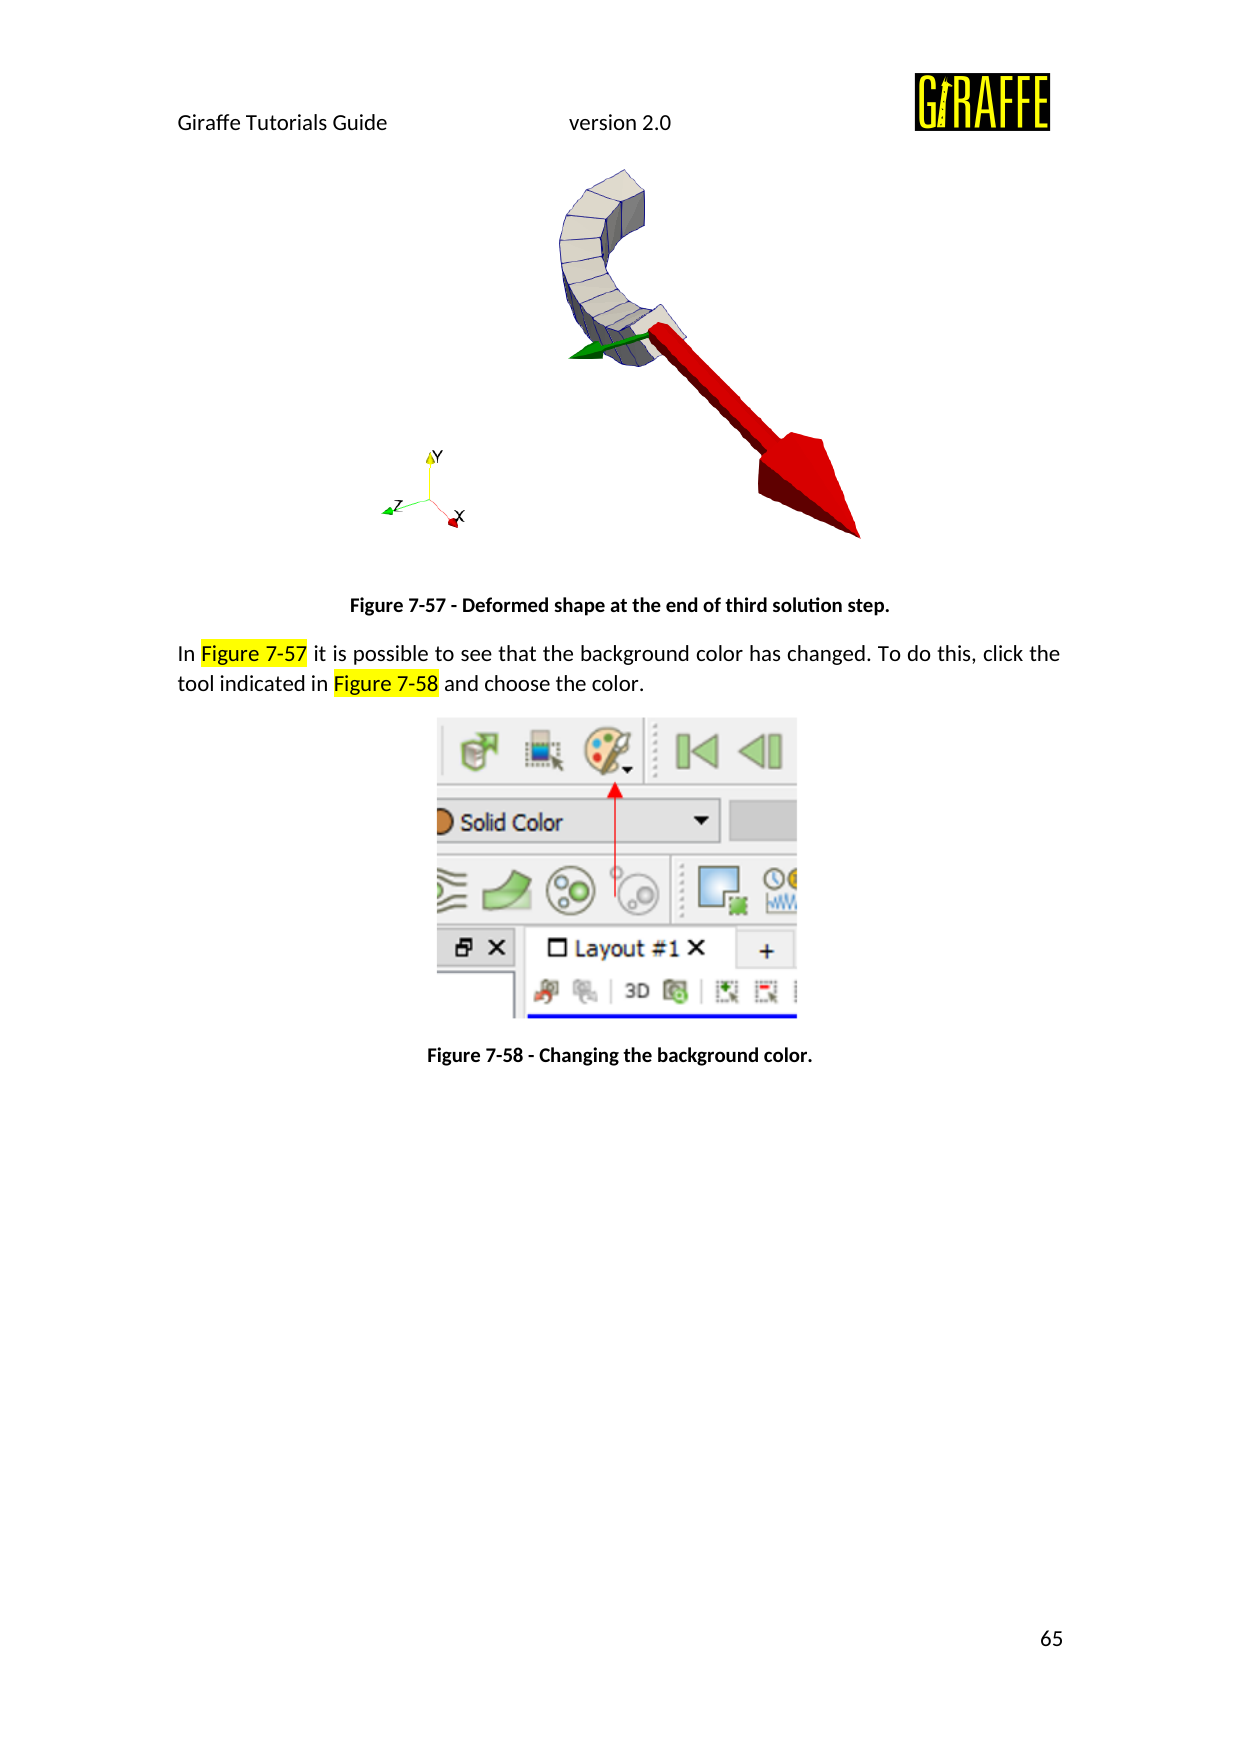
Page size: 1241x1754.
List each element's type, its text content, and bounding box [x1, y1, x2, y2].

picture [436, 716, 804, 1024]
picture [914, 73, 1051, 131]
picture [364, 147, 876, 574]
